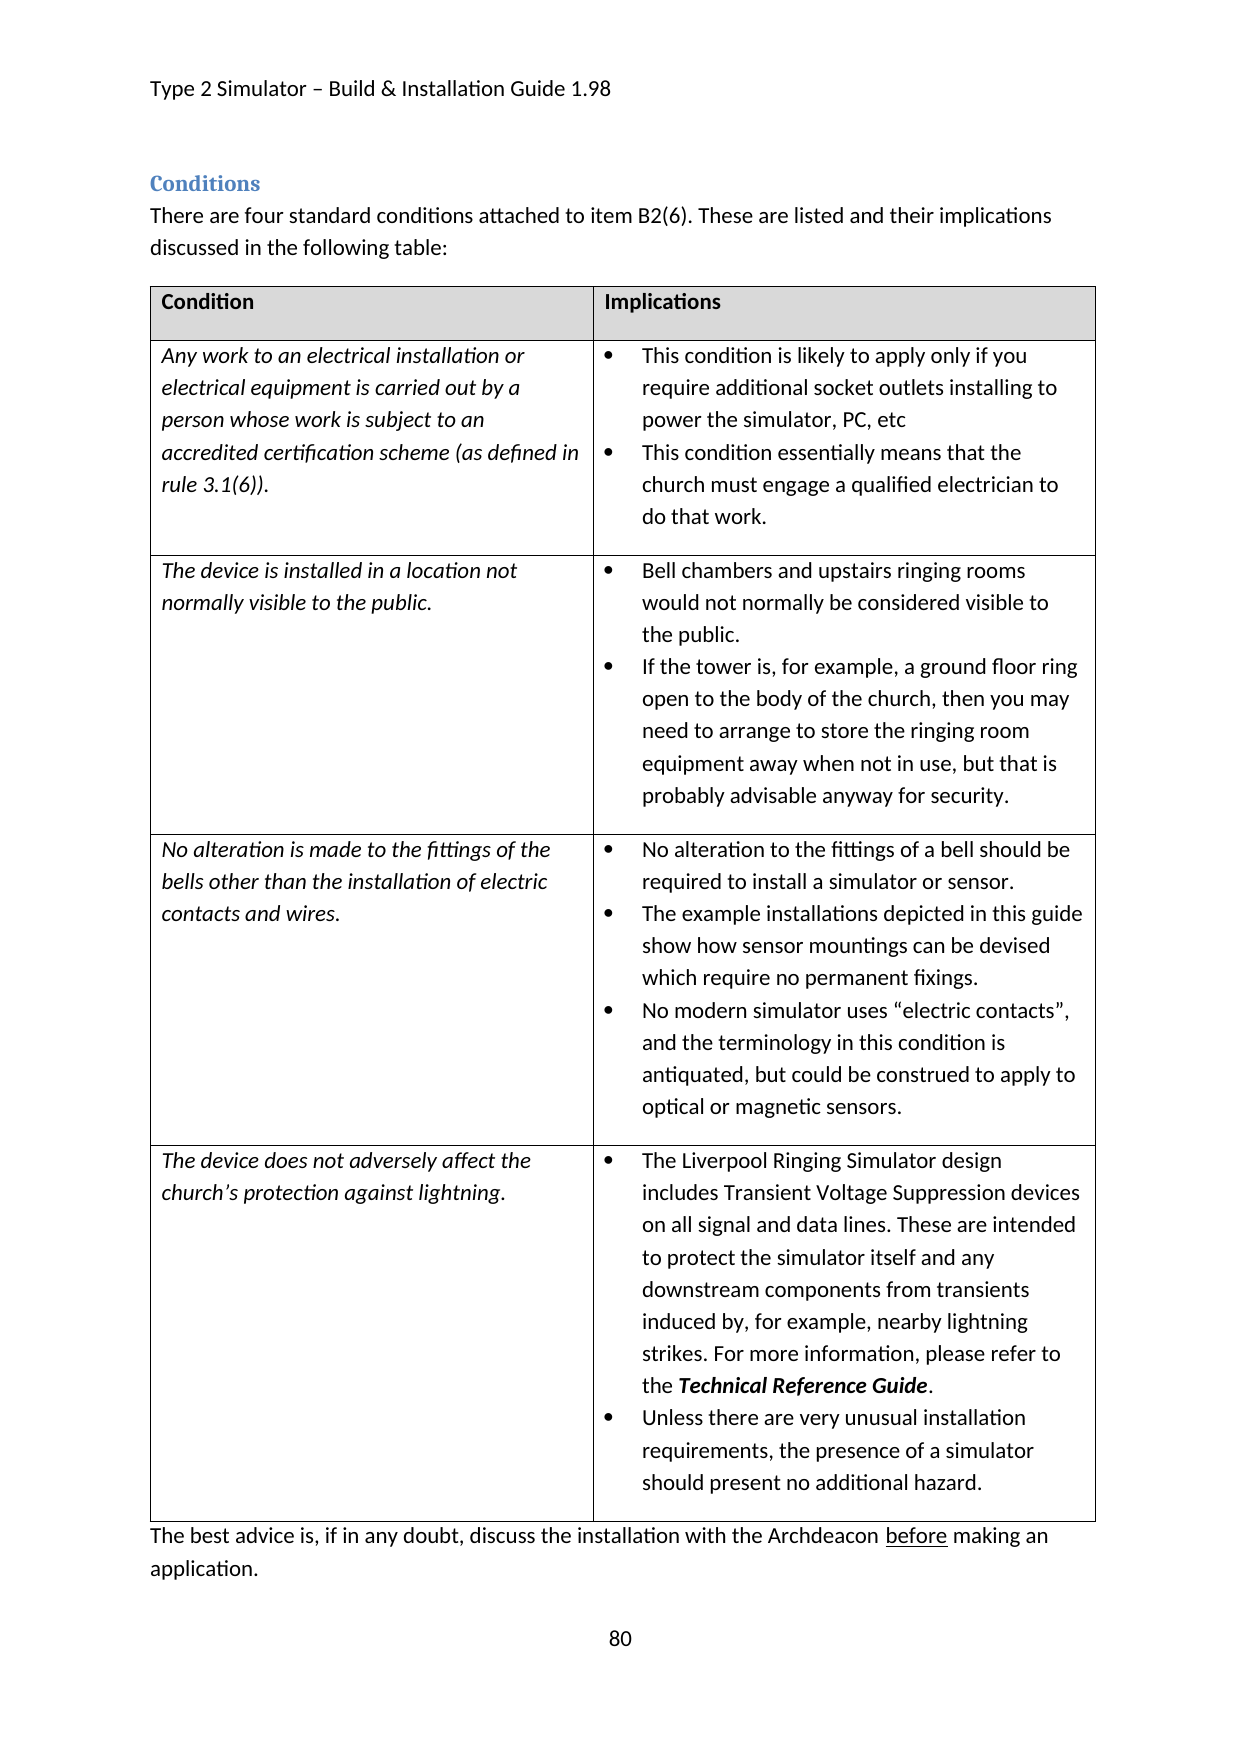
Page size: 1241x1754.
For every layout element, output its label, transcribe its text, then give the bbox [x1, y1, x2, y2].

table_cell No alteration to the fittings of a bell should be required to install a simulator or sensor. The example installations depicted in this guide show how sensor mountings can be devised which require no permanent fixings. No modern simulator uses “electric contacts”, and the terminology in this condition is antiquated, but could be construed to apply to optical or magnetic sensors. [594, 835, 1095, 1145]
subtitle Conditions [150, 171, 1090, 197]
text There are four standard conditions attached to item B2(6). These are listed and their implications discussed in the following table: [150, 201, 1090, 261]
table_cell The device is installed in a location not normally visible to the public. [151, 556, 593, 834]
table_header Implications [594, 287, 1095, 340]
table_cell Bell chambers and upstairs ringing rooms would not normally be considered visible to the public. If the tower is, for example, a ground floor ring open to the body of the church, then you may need to arrange to store the ringing room equipment away when not in use, but that is probably advisable anyway for security. [594, 556, 1095, 834]
text The best advice is, if in any doubt, discuss the installation with the Archdeacon before making an application. [150, 1522, 1090, 1582]
table_cell The Liverpool Ringing Simulator design includes Transient Voltage Suppression devices on all signal and data lines. These are intended to protect the simulator itself and any downstream components from transients induced by, for example, nearby lightning strikes. For more information, please refer to the Technical Reference Guide. Unless there are very unusual installation requirements, the presence of a simulator should present no additional hazard. [594, 1146, 1095, 1521]
table_cell Any work to an electrical installation or electrical equipment is carried out by a person whose work is subject to an accredited certification scheme (as defined in rule 3.1(6)). [151, 341, 593, 555]
table_cell This condition is likely to apply only if you require additional socket outlets installing to power the simulator, PC, etc This condition essentially means that the church must engage a qualified electrician to do that work. [594, 341, 1095, 555]
table_cell The device does not adversely affect the church’s protection against lightning. [151, 1146, 593, 1521]
table_header Condition [151, 287, 593, 340]
table_cell No alteration is made to the fittings of the bells other than the installation of electric contacts and wires. [151, 835, 593, 1145]
